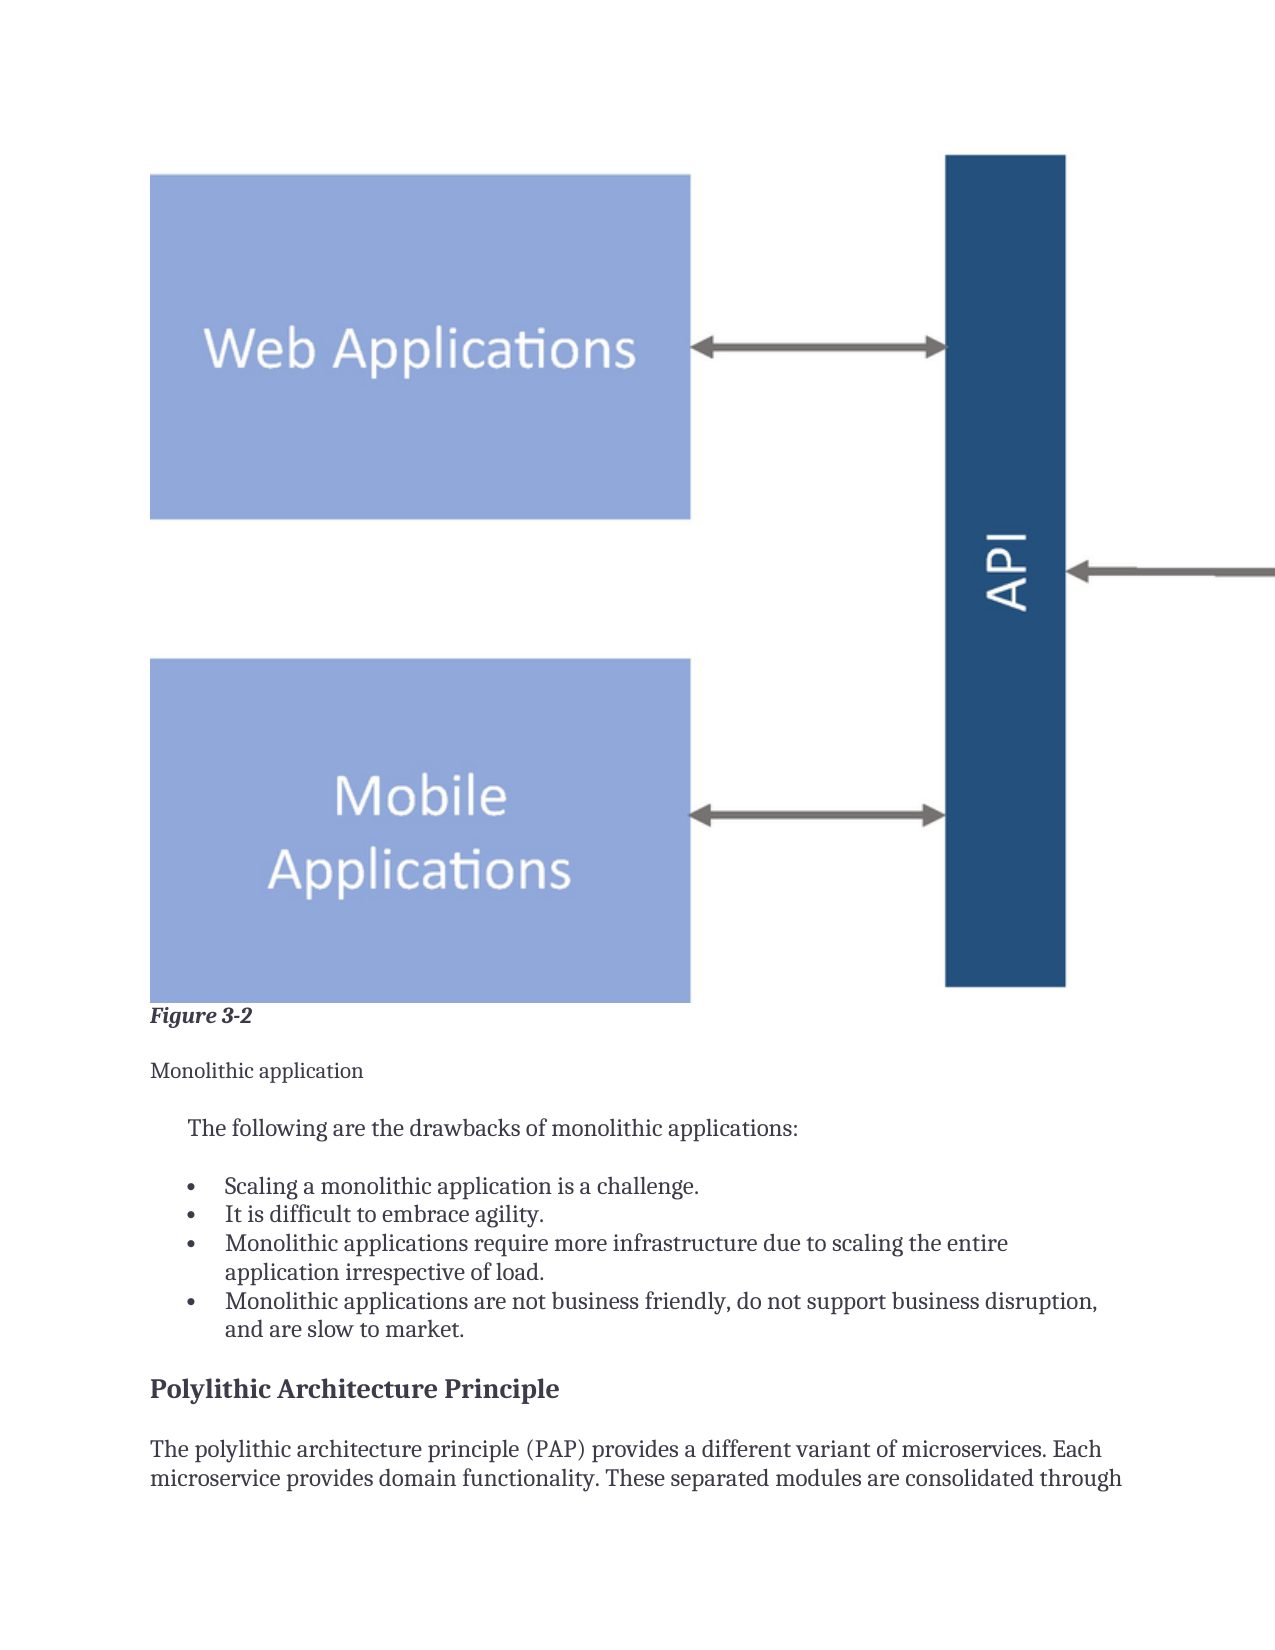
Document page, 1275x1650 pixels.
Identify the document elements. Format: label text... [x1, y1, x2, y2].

list Monolithic applications require more infrastructure due to scaling the entire application irrespective of load. [187, 1229, 1125, 1287]
list It is difficult to embrace agility. [187, 1200, 1125, 1229]
list Monolithic applications are not business friendly, do not support business disruption, and are slow to market. [187, 1287, 1125, 1344]
text Polylithic Architecture Principle [150, 1373, 1125, 1406]
text Figure 3-2 [150, 1003, 1125, 1029]
text Monolithic application [150, 1058, 1125, 1084]
list Scaling a monolithic application is a challenge. [187, 1172, 1125, 1200]
text The following are the drawbacks of monolithic applications: [150, 1114, 1125, 1142]
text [150, 1435, 1125, 1492]
picture [150, 150, 1275, 1003]
